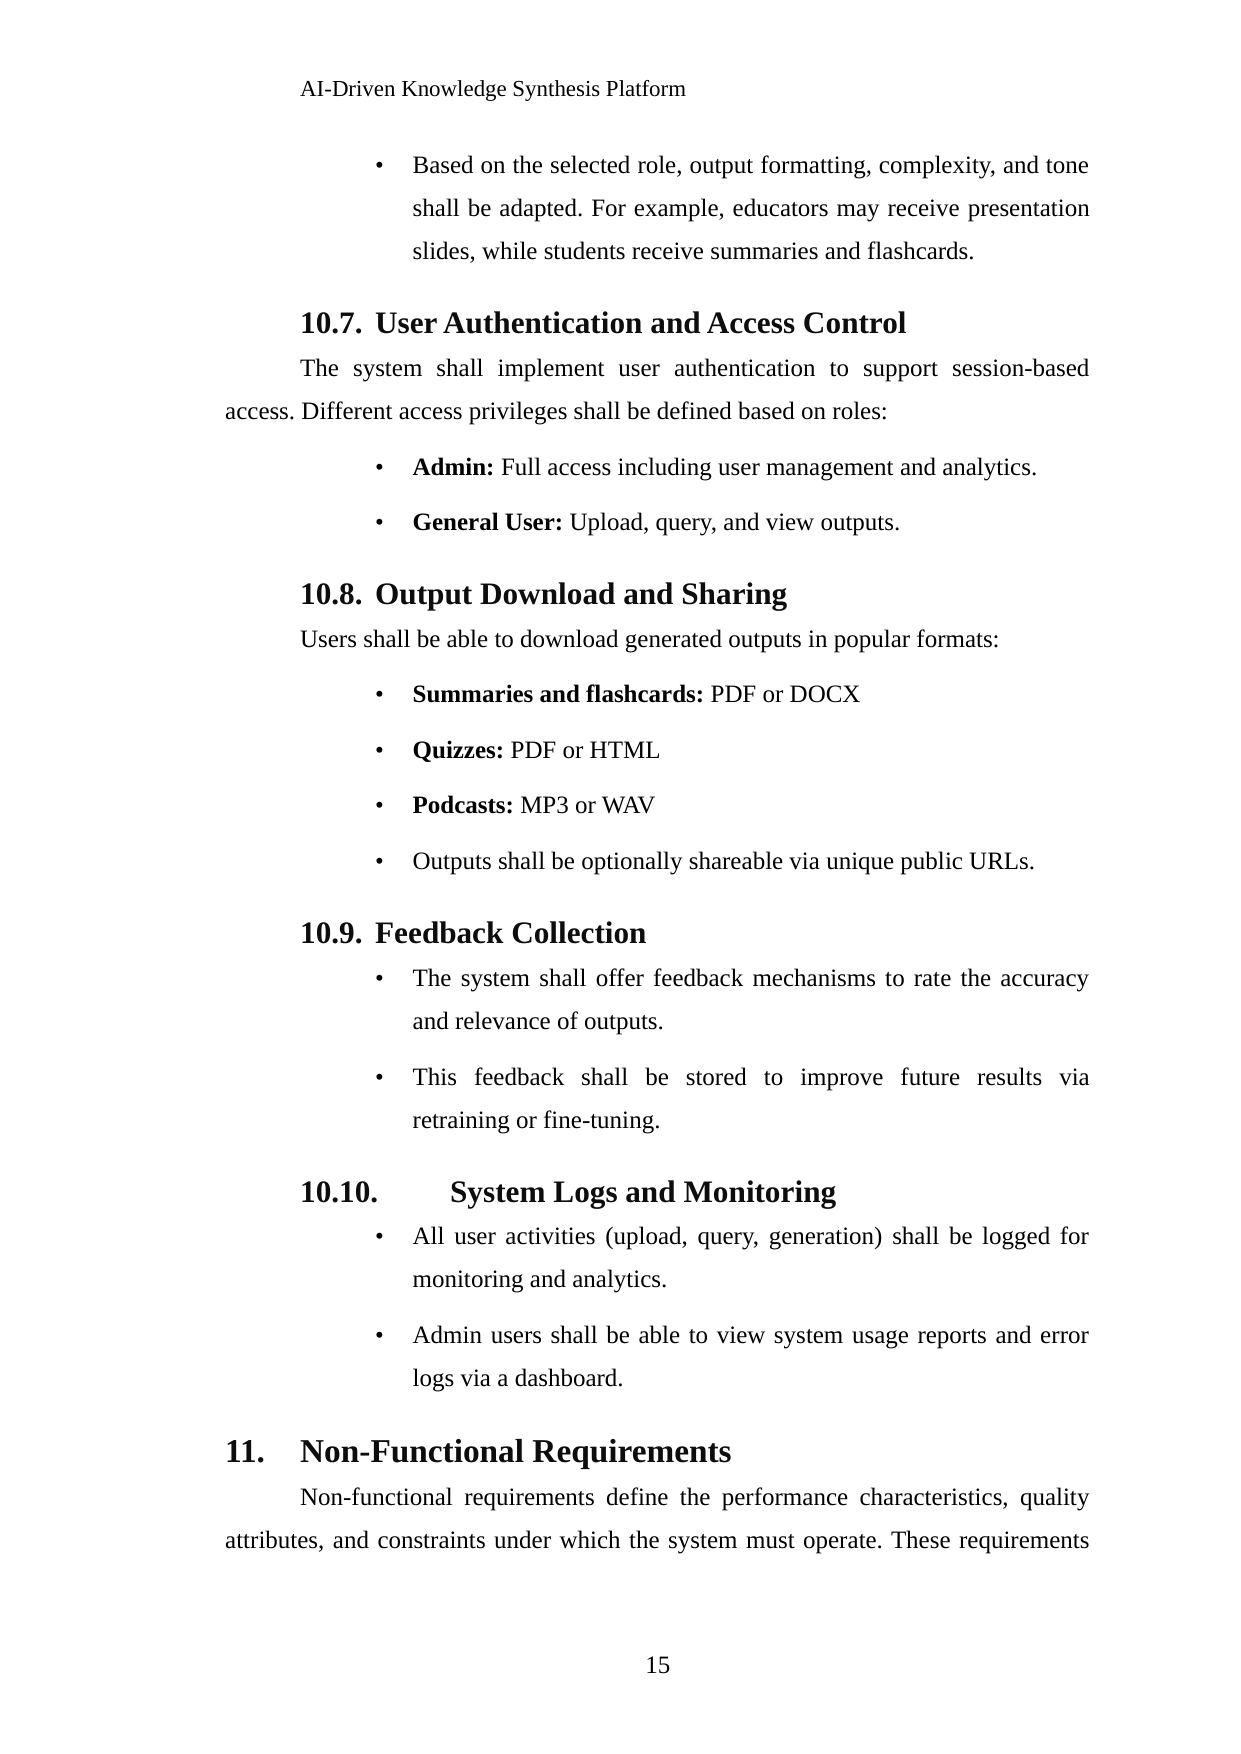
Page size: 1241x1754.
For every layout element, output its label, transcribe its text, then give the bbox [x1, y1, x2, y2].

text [225, 1482, 1090, 1554]
text The system shall implement user authentication to support session-based access. Different access privileges shall be defined based on roles: [225, 353, 1090, 425]
list Quizzes: PDF or HTML [375, 735, 1090, 764]
list Based on the selected role, output formatting, complexity, and tone shall be adapted. For example, educators may receive presentation slides, while students receive summaries and flashcards. [375, 150, 1090, 265]
subtitle System Logs and Monitoring [300, 1173, 1090, 1209]
list Summaries and flashcards: PDF or DOCX [375, 679, 1090, 708]
subtitle Output Download and Sharing [300, 575, 1090, 611]
list Podcasts: MP3 or WAV [375, 791, 1090, 819]
list The system shall offer feedback mechanisms to rate the accuracy and relevance of outputs. [375, 963, 1090, 1035]
list Admin: Full access including user management and analytics. [375, 452, 1090, 480]
list All user activities (upload, query, generation) shall be logged for monitoring and analytics. [375, 1221, 1090, 1293]
list Admin users shall be able to view system usage reports and error logs via a dashboard. [375, 1320, 1090, 1392]
subtitle User Authentication and Access Control [300, 304, 1090, 340]
list General User: Upload, query, and view outputs. [375, 507, 1090, 536]
list Outputs shall be optionally shareable via unique public URLs. [375, 846, 1090, 875]
subtitle Feedback Collection [300, 914, 1090, 950]
text Users shall be able to download generated outputs in popular formats: [225, 624, 1090, 652]
list This feedback shall be stored to improve future results via retraining or fine-tuning. [375, 1062, 1090, 1133]
subtitle Non-Functional Requirements [225, 1431, 1090, 1469]
